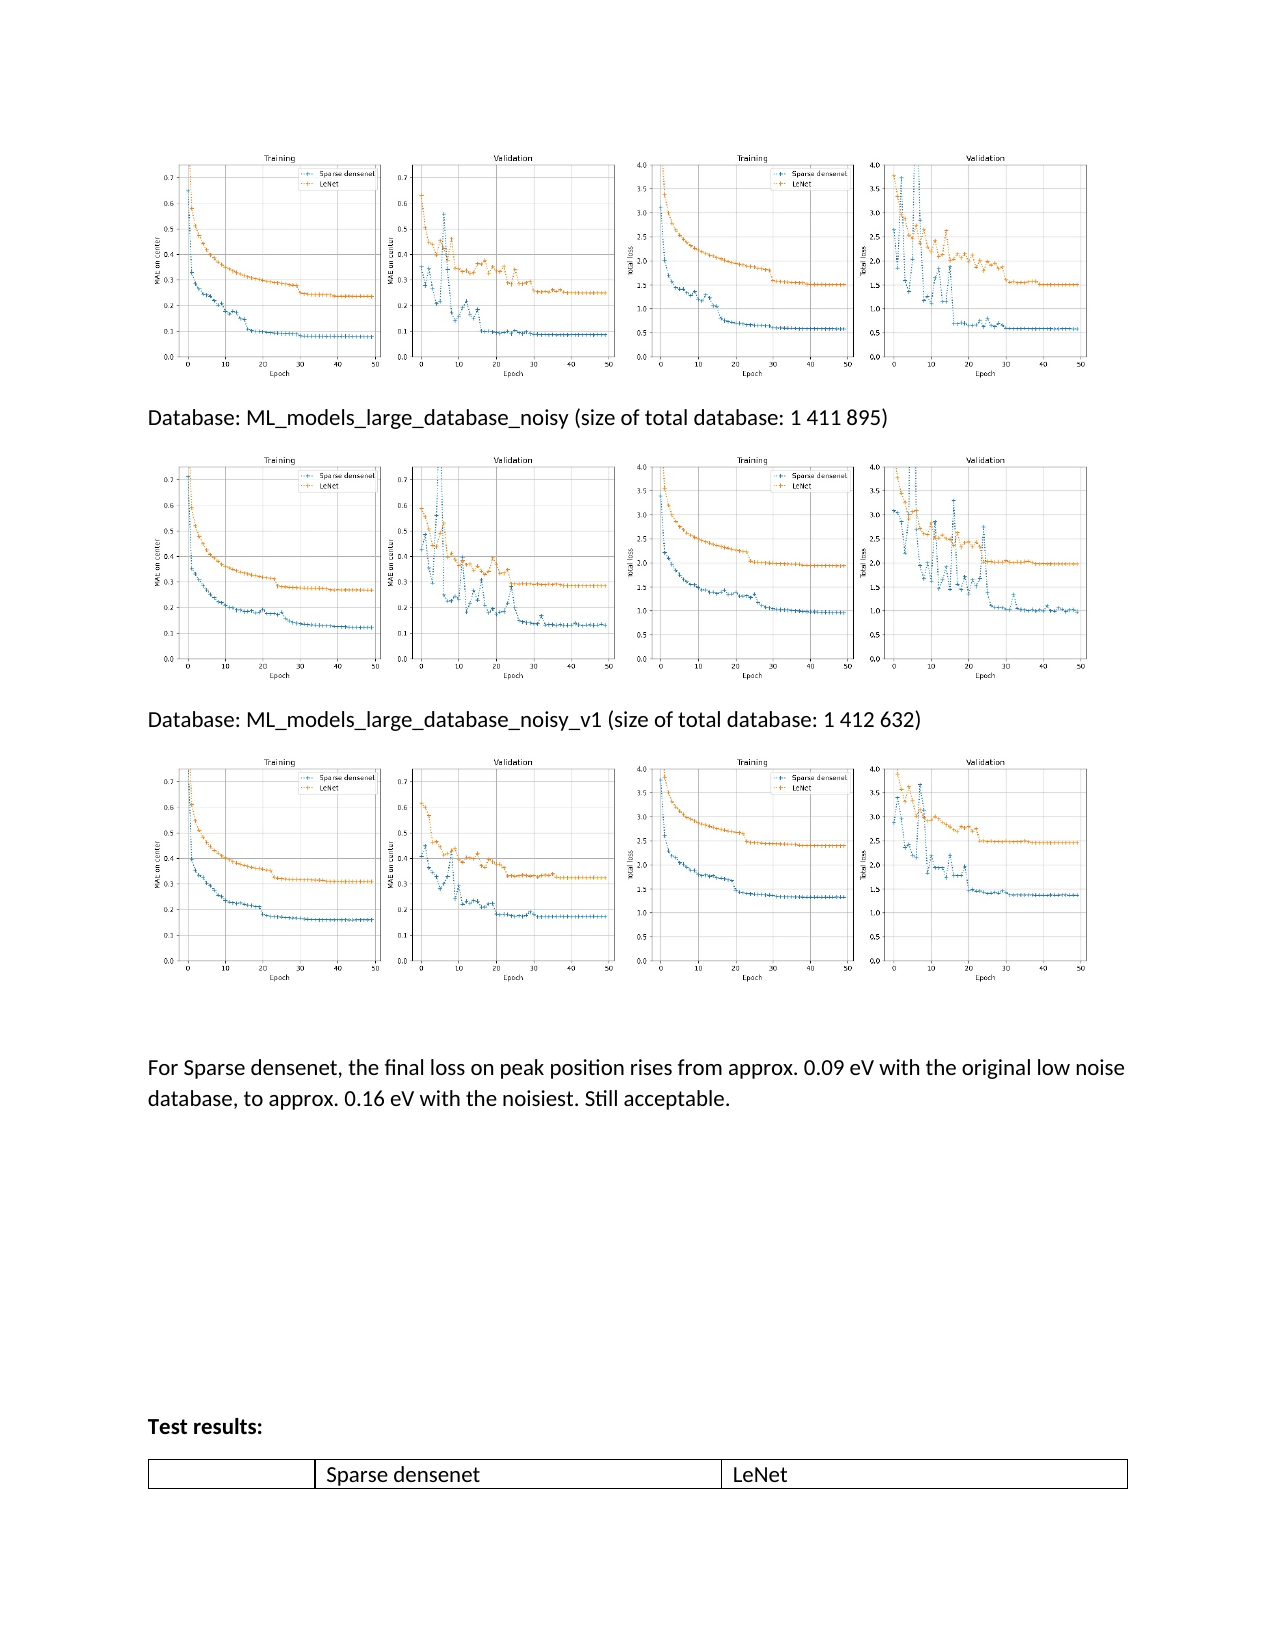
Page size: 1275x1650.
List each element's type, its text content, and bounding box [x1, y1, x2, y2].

picture [147, 147, 1093, 384]
text For Sparse densenet, the final loss on peak position rises from approx. 0.09 eV with the original low noise database, to approx. 0.16 eV with the noisiest. Still acceptable. [148, 1053, 1127, 1112]
text Database: ML_models_large_database_noisy_v1 (size of total database: 1 412 632) [148, 705, 1127, 733]
table_header LeNet [722, 1460, 1127, 1488]
table_header [149, 1460, 314, 1488]
picture [147, 751, 1093, 988]
picture [147, 449, 1093, 686]
text Database: ML_models_large_database_noisy (size of total database: 1 411 895) [148, 403, 1127, 431]
table_header Sparse densenet [316, 1460, 721, 1488]
text Test results: [148, 1412, 1127, 1440]
